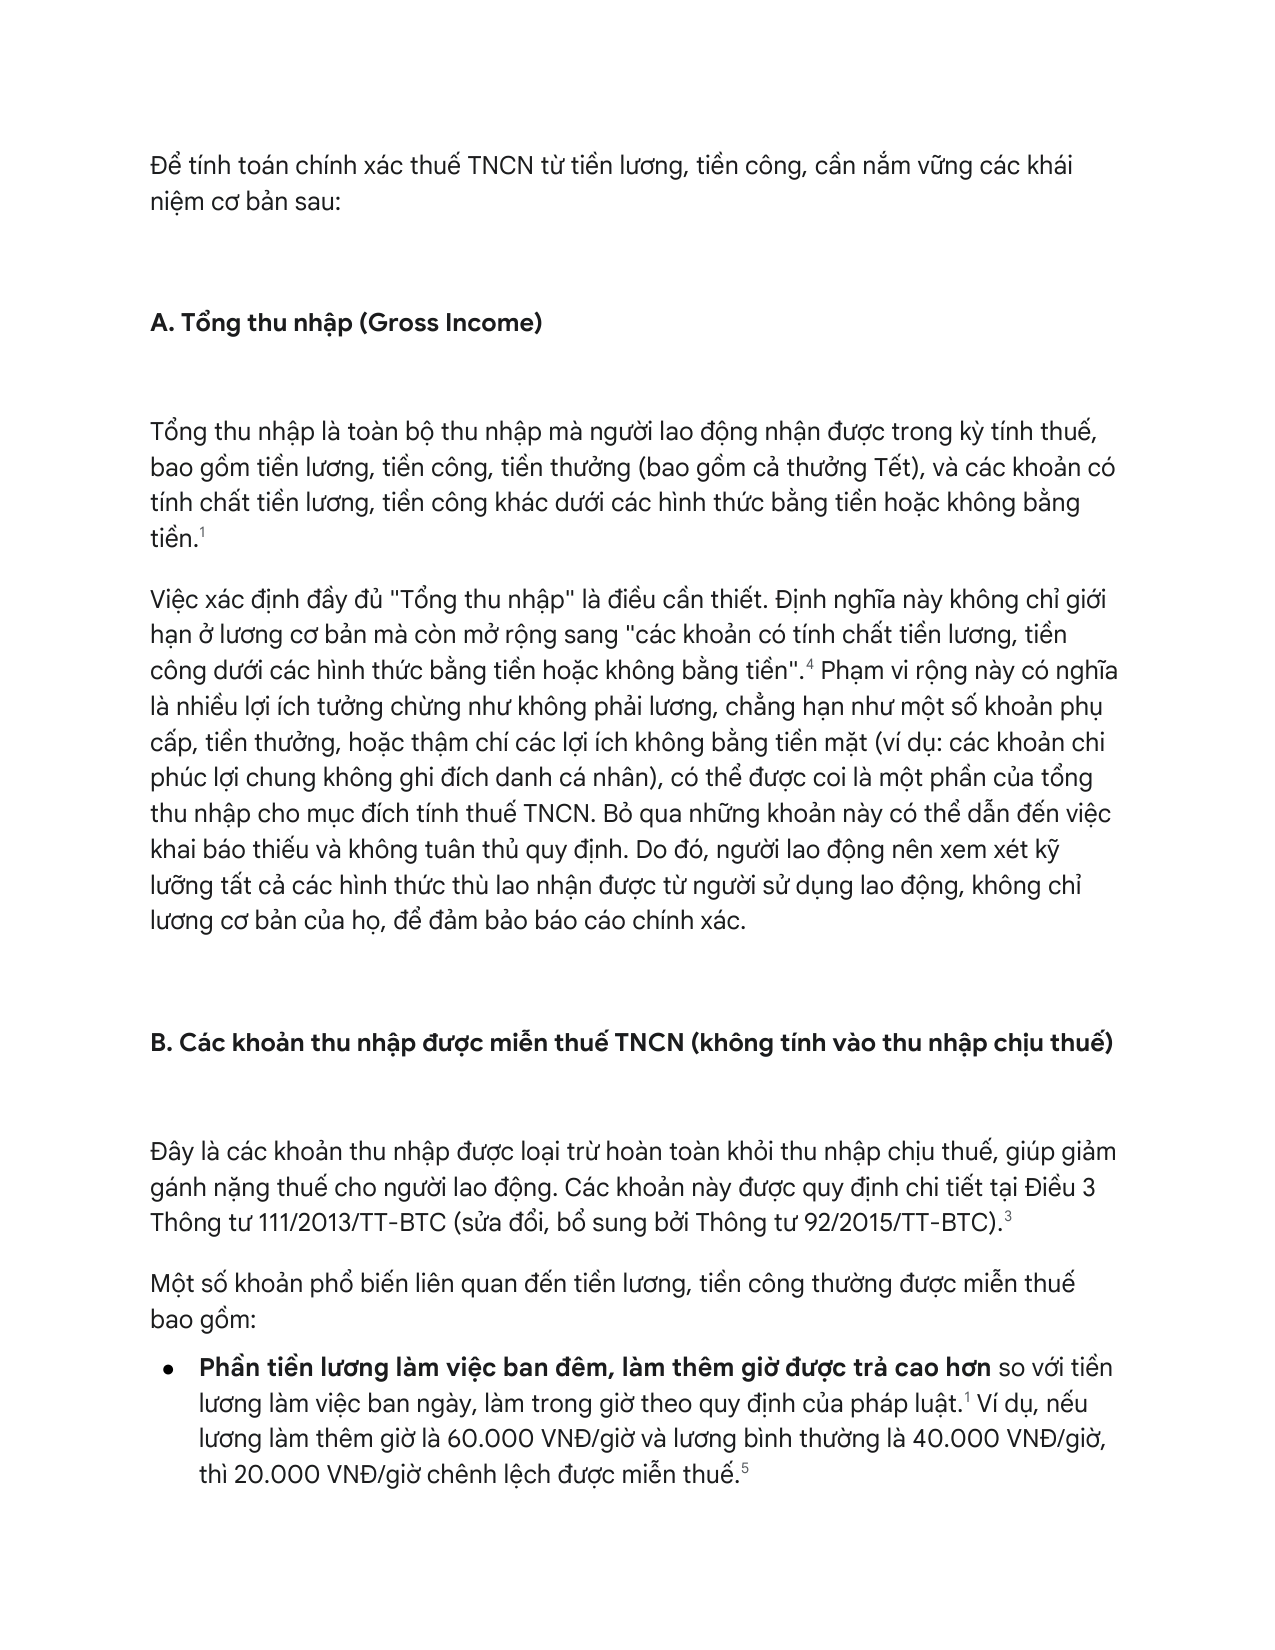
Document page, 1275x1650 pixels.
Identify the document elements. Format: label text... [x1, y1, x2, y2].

subtitle B. Các khoản thu nhập được miễn thuế TNCN (không tính vào thu nhập chịu thuế) [150, 1027, 1125, 1058]
text Để tính toán chính xác thuế TNCN từ tiền lương, tiền công, cần nắm vững các khái niệm cơ bản sau: [150, 150, 1125, 217]
text Việc xác định đầy đủ "Tổng thu nhập" là điều cần thiết. Định nghĩa này không chỉ giới hạn ở lương cơ bản mà còn mở rộng sang "các khoản có tính chất tiền lương, tiền công dưới các hình thức bằng tiền hoặc không bằng tiền".4 Phạm vi rộng này có nghĩa là nhiều lợi ích tưởng chừng như không phải lương, chẳng hạn như một số khoản phụ cấp, tiền thưởng, hoặc thậm chí các lợi ích không bằng tiền mặt (ví dụ: các khoản chi phúc lợi chung không ghi đích danh cá nhân), có thể được coi là một phần của tổng thu nhập cho mục đích tính thuế TNCN. Bỏ qua những khoản này có thể dẫn đến việc khai báo thiếu và không tuân thủ quy định. Do đó, người lao động nên xem xét kỹ lưỡng tất cả các hình thức thù lao nhận được từ người sử dụng lao động, không chỉ lương cơ bản của họ, để đảm bảo báo cáo chính xác. [150, 584, 1125, 937]
list Phần tiền lương làm việc ban đêm, làm thêm giờ được trả cao hơn so với tiền lương làm việc ban ngày, làm trong giờ theo quy định của pháp luật.1 Ví dụ, nếu lương làm thêm giờ là 60.000 VNĐ/giờ và lương bình thường là 40.000 VNĐ/giờ, thì 20.000 VNĐ/giờ chênh lệch được miễn thuế.5 [161, 1352, 1125, 1491]
text Một số khoản phổ biến liên quan đến tiền lương, tiền công thường được miễn thuế bao gồm: [150, 1268, 1125, 1335]
text Đây là các khoản thu nhập được loại trừ hoàn toàn khỏi thu nhập chịu thuế, giúp giảm gánh nặng thuế cho người lao động. Các khoản này được quy định chi tiết tại Điều 3 Thông tư 111/2013/TT-BTC (sửa đổi, bổ sung bởi Thông tư 92/2015/TT-BTC).3 [150, 1136, 1125, 1239]
text Tổng thu nhập là toàn bộ thu nhập mà người lao động nhận được trong kỳ tính thuế, bao gồm tiền lương, tiền công, tiền thưởng (bao gồm cả thưởng Tết), và các khoản có tính chất tiền lương, tiền công khác dưới các hình thức bằng tiền hoặc không bằng tiền.1 [150, 416, 1125, 555]
subtitle A. Tổng thu nhập (Gross Income) [150, 307, 1125, 338]
